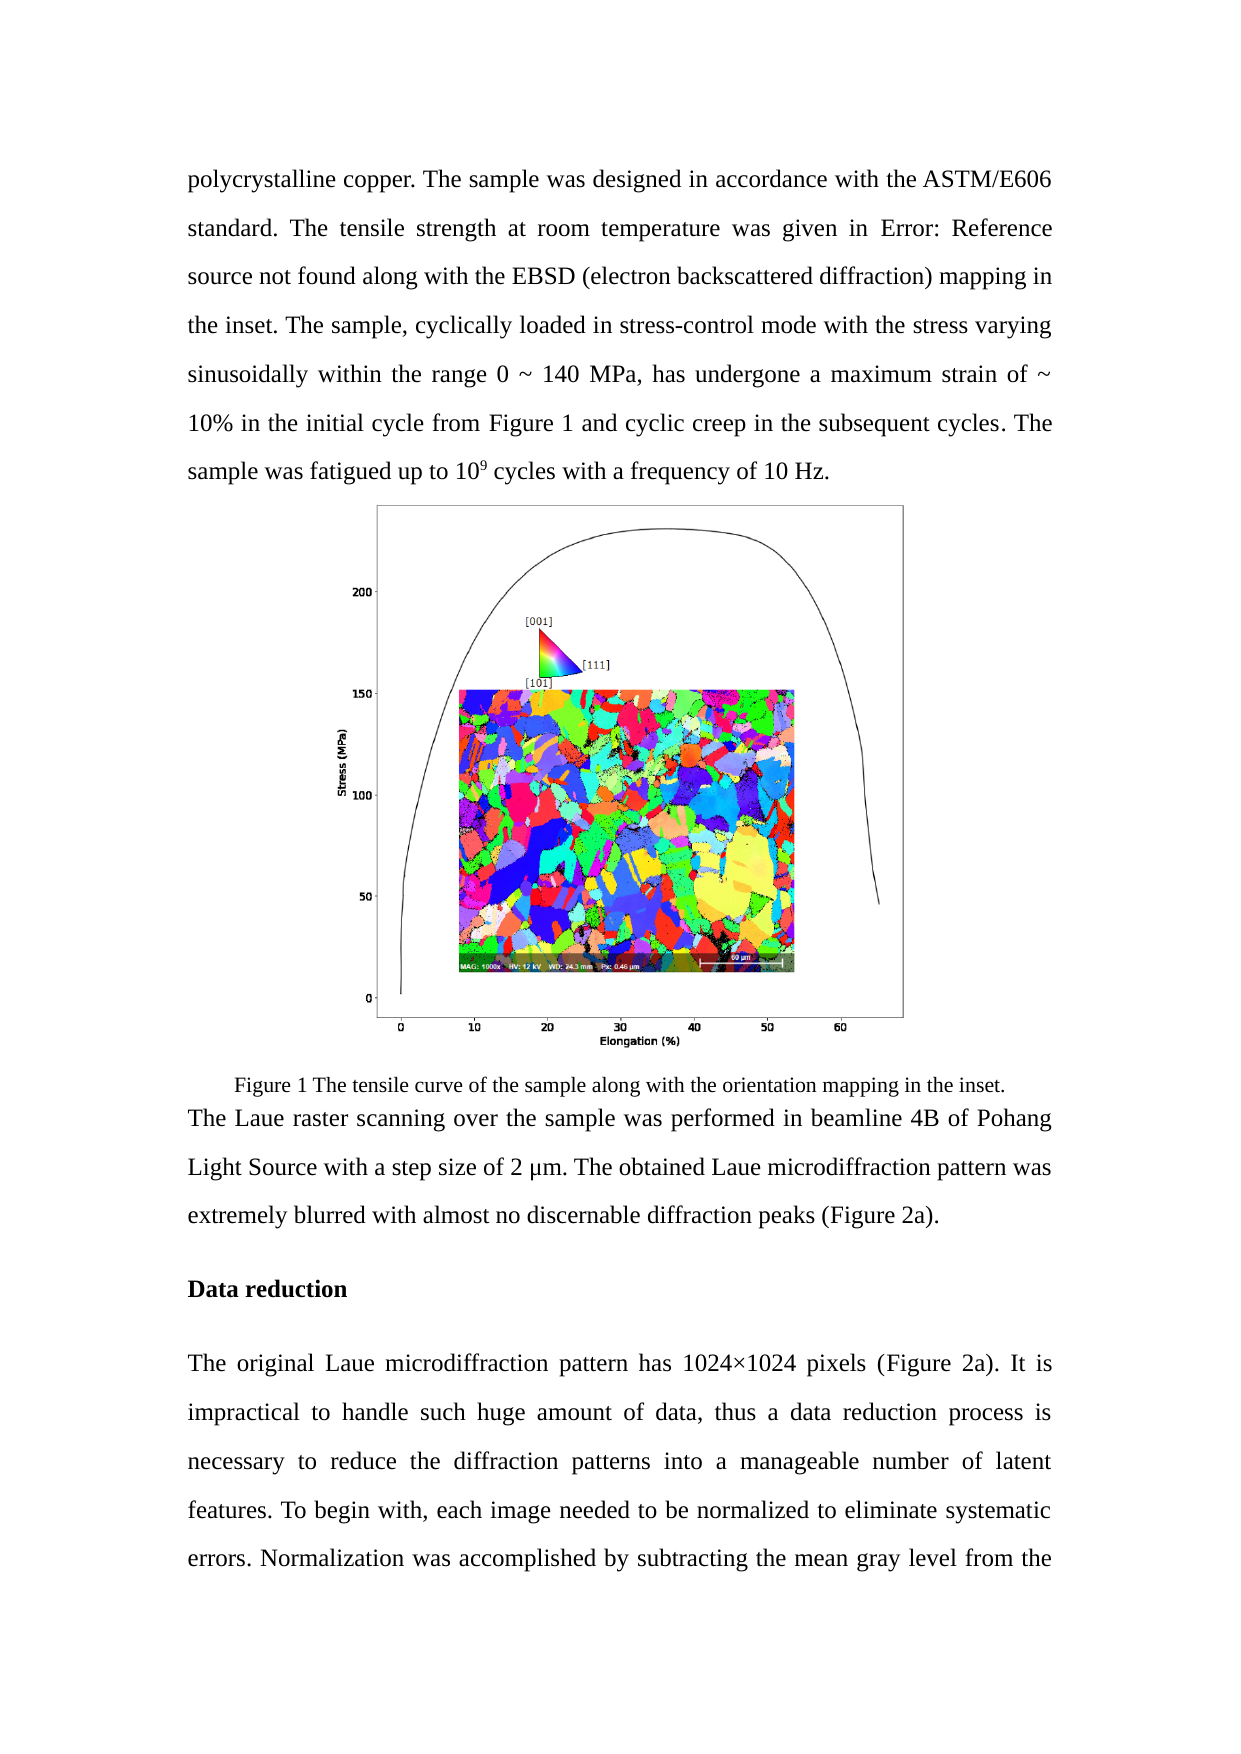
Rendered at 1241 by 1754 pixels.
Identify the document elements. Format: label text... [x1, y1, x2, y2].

picture [333, 501, 907, 1051]
subtitle Data reduction [187, 1273, 1053, 1305]
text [187, 162, 1053, 487]
text The Laue raster scanning over the sample was performed in beamline 4B of Pohang Light Source with a step size of 2 μm. The obtained Laue microdiffraction pattern was extremely blurred with almost no discernable diffraction peaks (Figure 2a). [187, 1101, 1053, 1231]
text Figure 1 The tensile curve of the sample along with the orientation mapping in the inset. [187, 1069, 1053, 1101]
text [187, 1347, 1053, 1574]
